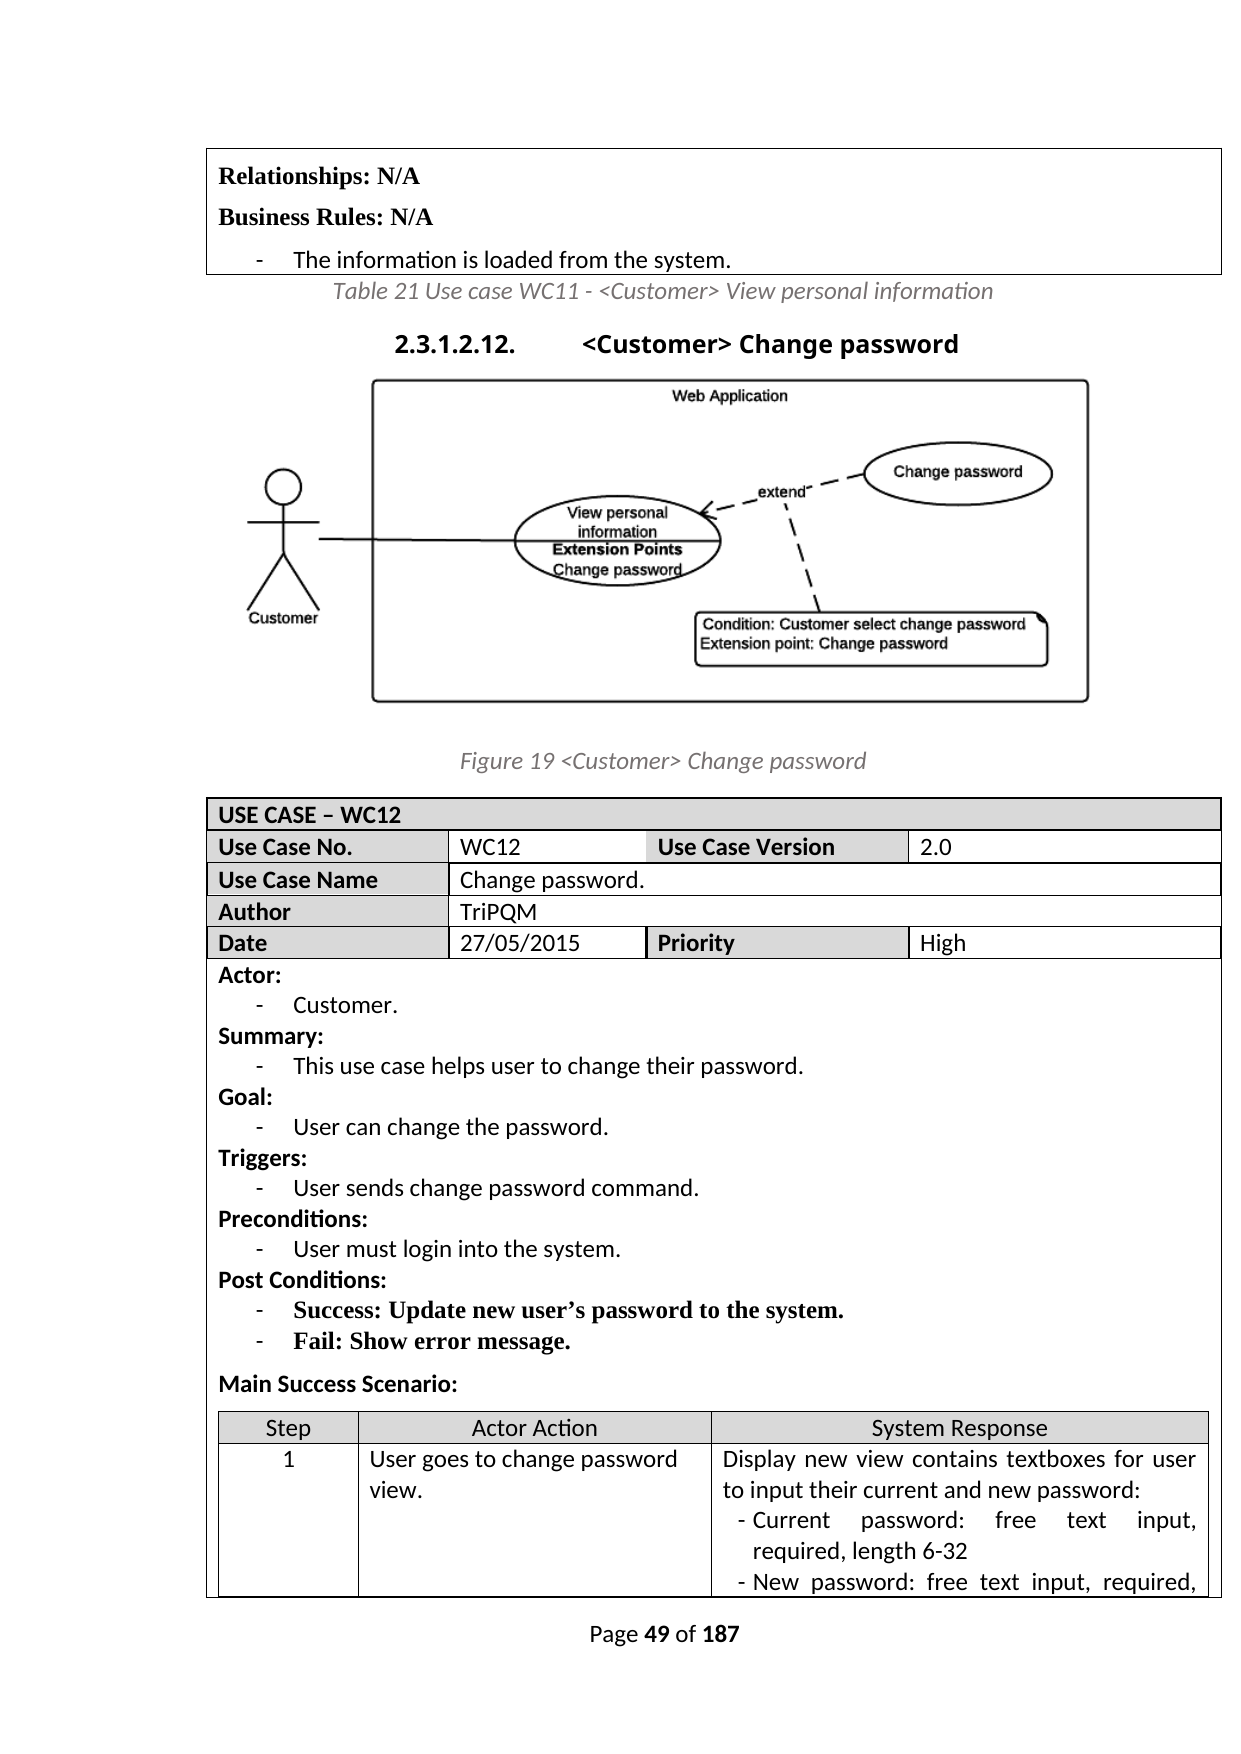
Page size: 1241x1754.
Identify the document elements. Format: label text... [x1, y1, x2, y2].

subtitle <Customer> Change password [394, 327, 1122, 361]
table_cell 27/05/2015 [450, 927, 645, 958]
table_cell Author [207, 896, 448, 926]
picture [208, 363, 1121, 727]
table_cell Priority [648, 927, 908, 958]
table_header USE CASE – WC12 [208, 799, 1220, 829]
table_cell Date [208, 927, 448, 958]
table_cell Use Case Name [208, 863, 448, 894]
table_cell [207, 959, 1221, 1597]
table_cell 2.0 [909, 831, 1221, 862]
table_cell TriPQM [449, 896, 1221, 926]
table_cell High [910, 927, 1220, 958]
table_cell Use Case Version [646, 831, 908, 862]
table_cell Change password. [450, 864, 1220, 894]
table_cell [207, 149, 1221, 274]
table_cell WC12 [449, 831, 646, 862]
table_cell Use Case No. [207, 831, 448, 862]
